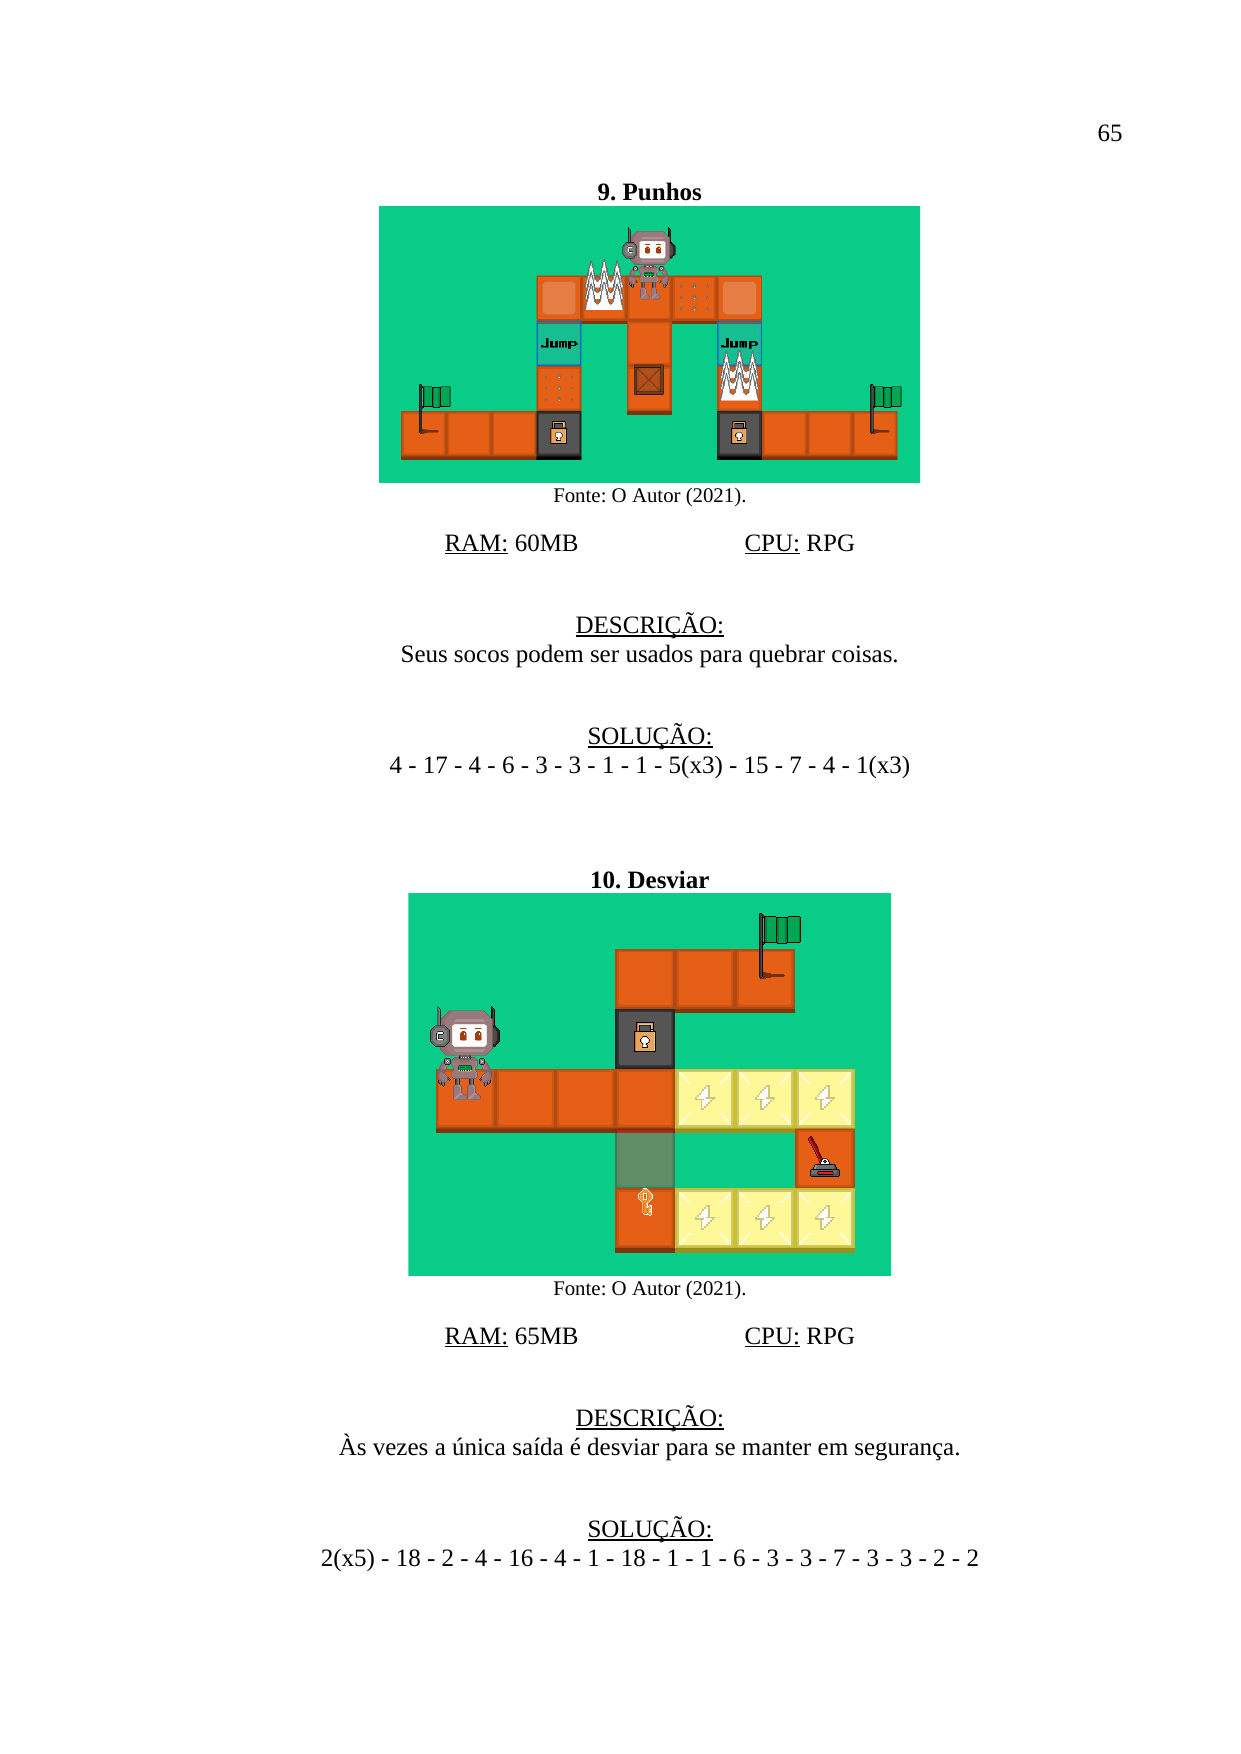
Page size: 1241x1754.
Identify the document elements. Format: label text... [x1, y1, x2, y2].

text Fonte: O Autor (2021). [177, 483, 1122, 507]
picture [408, 893, 892, 1276]
text DESCRIÇÃO: [177, 610, 1122, 639]
text DESCRIÇÃO: [177, 1403, 1122, 1432]
picture [379, 206, 921, 483]
text 4 - 17 - 4 - 6 - 3 - 3 - 1 - 1 - 5(x3) - 15 - 7 - 4 - 1(x3) [177, 750, 1122, 779]
text 2(x5) - 18 - 2 - 4 - 16 - 4 - 1 - 18 - 1 - 1 - 6 - 3 - 3 - 7 - 3 - 3 - 2 - 2 [177, 1543, 1122, 1601]
text 9. Punhos [177, 177, 1122, 206]
text Fonte: O Autor (2021). [177, 1276, 1122, 1300]
text RAM: 65MB CPU: RPG [177, 1321, 1122, 1349]
text Seus socos podem ser usados para quebrar coisas. [177, 639, 1122, 668]
text RAM: 60MB CPU: RPG [177, 528, 1122, 556]
text 10. Desviar [177, 865, 1122, 894]
text SOLUÇÃO: [177, 721, 1122, 750]
text SOLUÇÃO: [177, 1514, 1122, 1543]
text Às vezes a única saída é desviar para se manter em segurança. [177, 1432, 1122, 1461]
